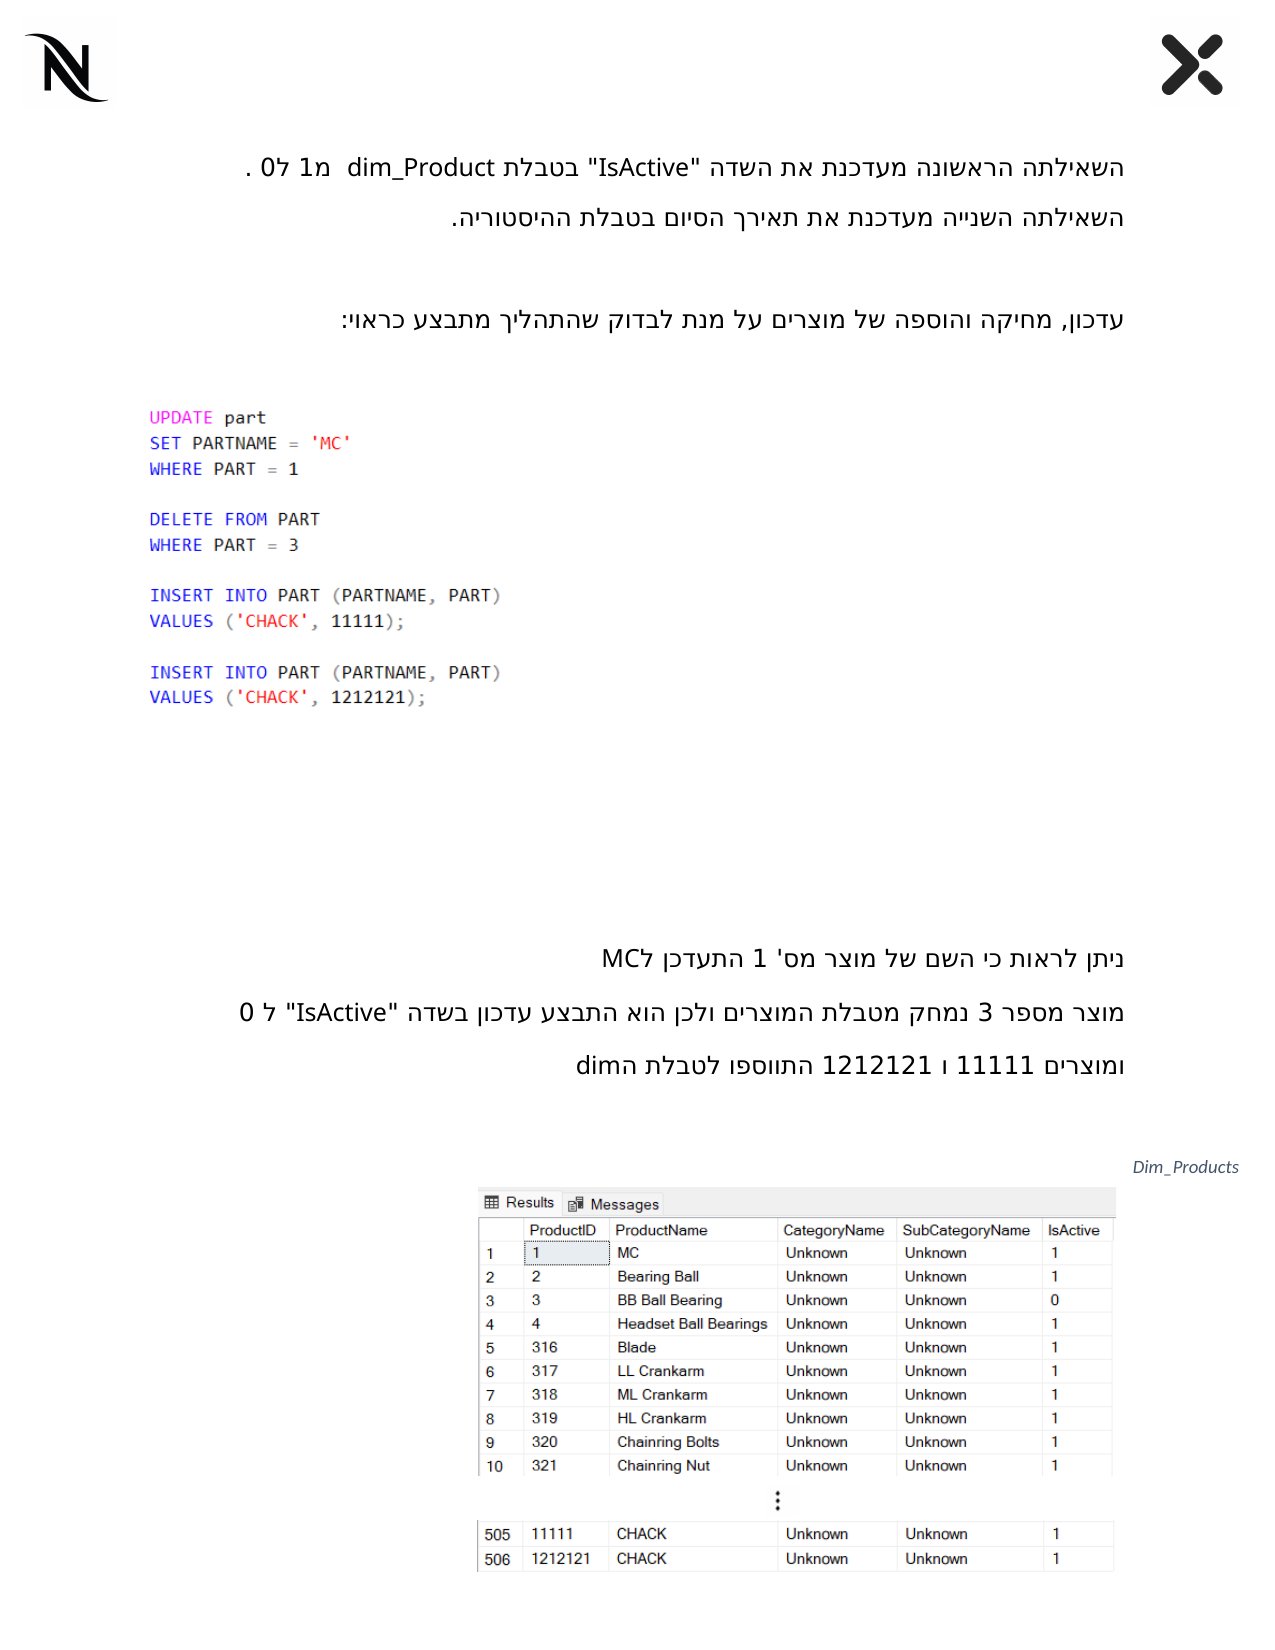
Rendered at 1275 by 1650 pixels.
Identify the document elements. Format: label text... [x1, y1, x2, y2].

text השאילתה השנייה מעדכנת את תאירך הסיום בטבלת ההיסטוריה. [150, 203, 1125, 233]
picture [765, 1487, 798, 1515]
picture [478, 1187, 1117, 1476]
text ומוצרים 11111 ו 1212121 התווספו לטבלת הdim [150, 1048, 1125, 1082]
text עדכון, מחיקה והוספה של מוצרים על מנת לבדוק שהתהליך מתבצע כראוי: [150, 305, 1125, 334]
text ניתן לראות כי השם של מוצר מס' 1 התעדכן לMC [150, 941, 1125, 975]
picture [477, 1520, 1124, 1572]
text השאילתה הראשונה מעדכנת את השדה "IsActive" בטבלת dim_Product מ1 ל0 . [150, 150, 1125, 184]
picture [150, 390, 743, 740]
picture [22, 17, 117, 108]
text מוצר מספר 3 נמחק מטבלת המוצרים ולכן הוא התבצע עדכון בשדה "IsActive" ל 0 [150, 994, 1125, 1028]
